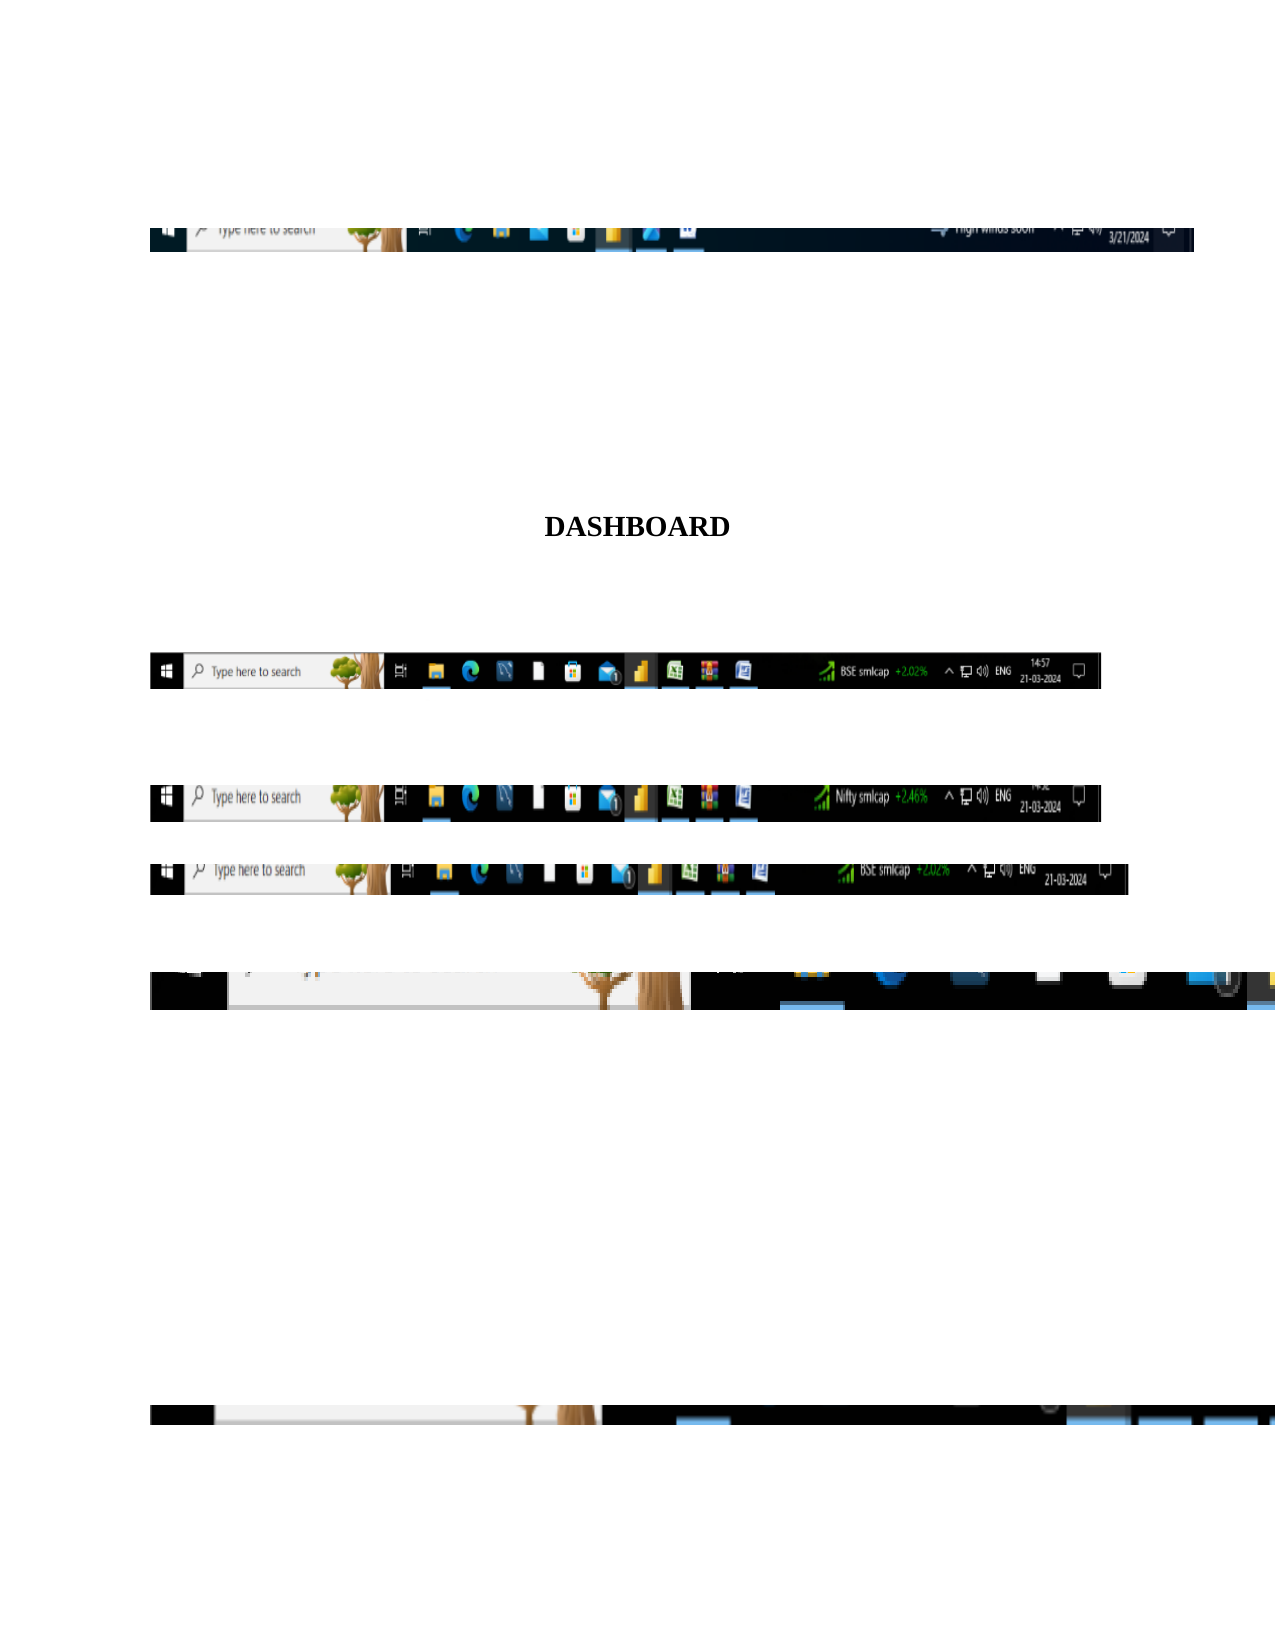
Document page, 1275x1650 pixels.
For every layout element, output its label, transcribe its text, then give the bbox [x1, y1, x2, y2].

text DASHBOARD [150, 506, 1125, 544]
